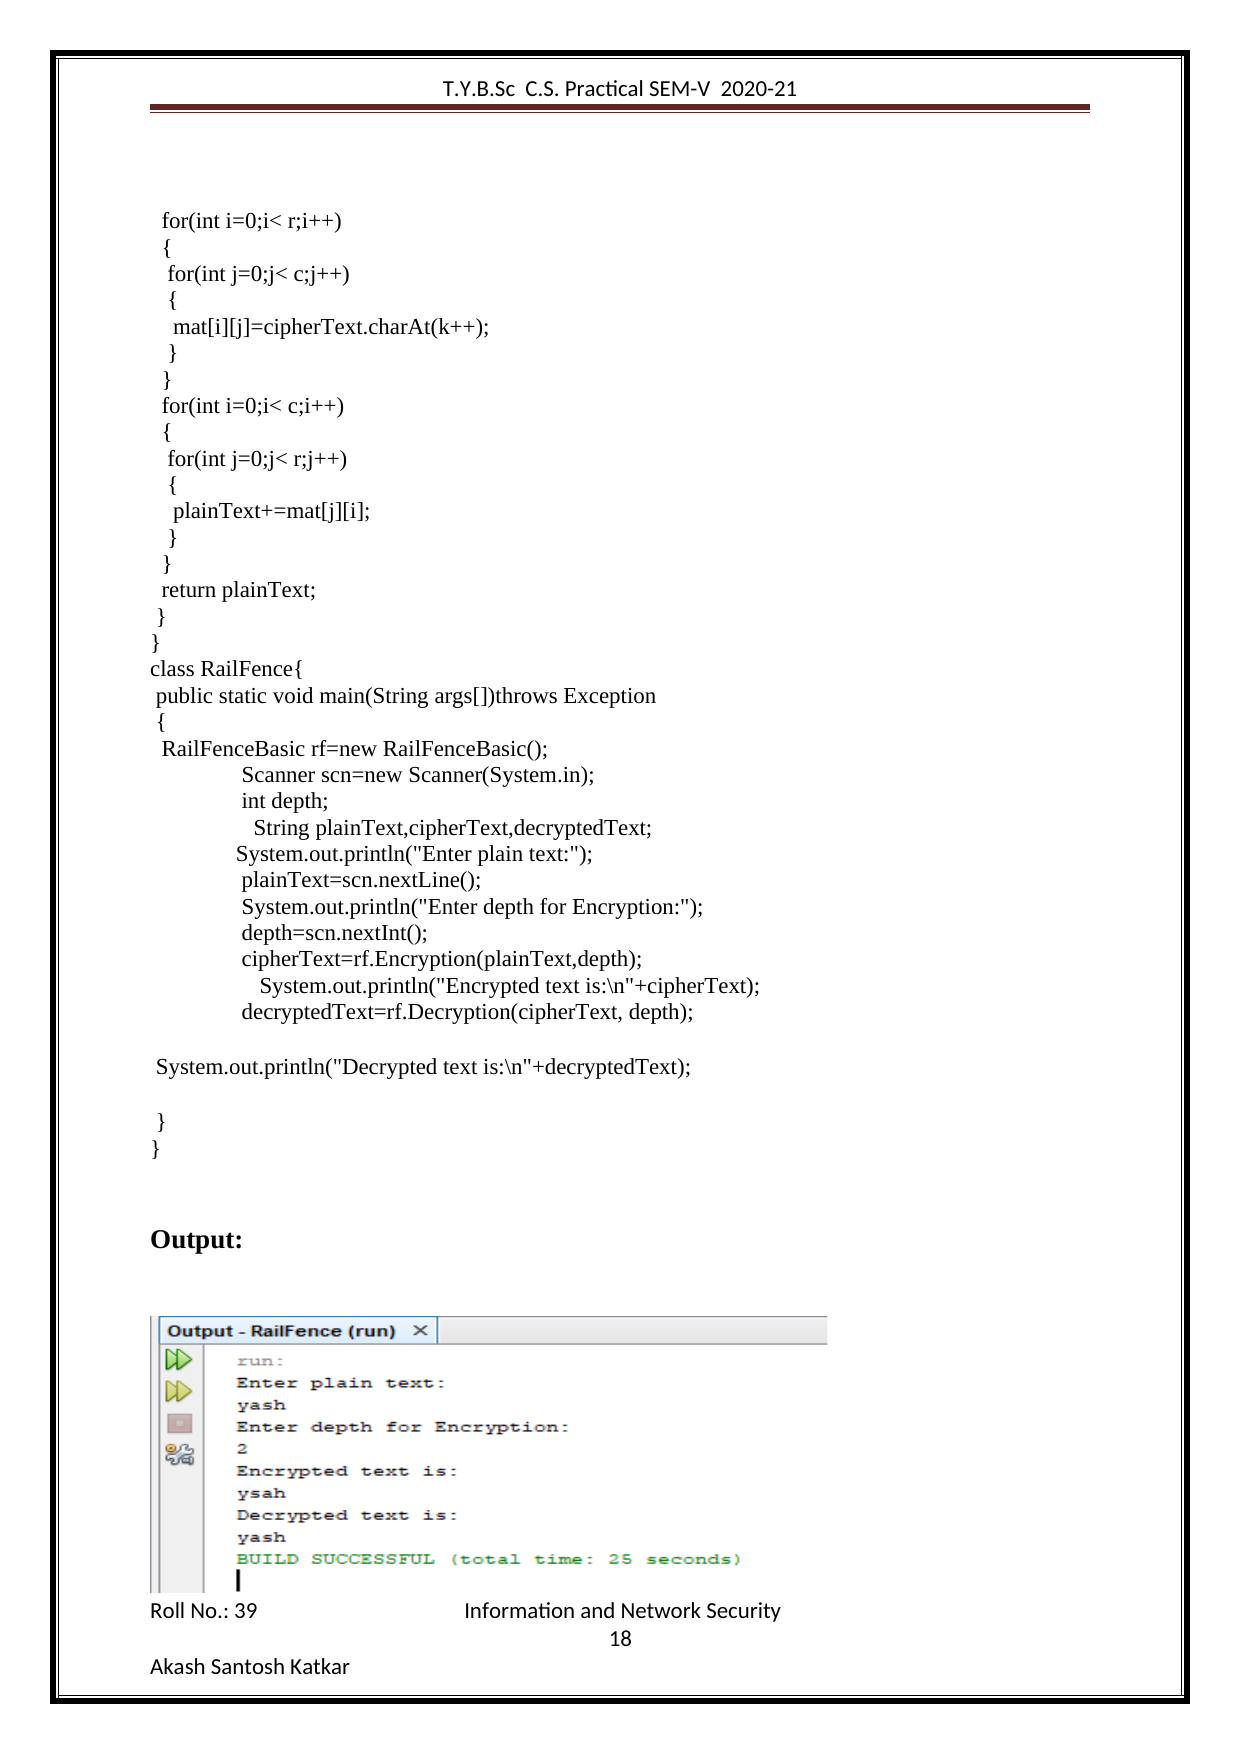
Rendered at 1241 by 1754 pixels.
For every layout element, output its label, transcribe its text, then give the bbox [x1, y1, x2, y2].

text Output: [150, 1223, 1090, 1254]
text plainText+=mat[j][i]; [150, 497, 1090, 524]
text decryptedText=rf.Decryption(cipherText, depth); [150, 998, 1090, 1024]
text mat[i][j]=cipherText.charAt(k++); [150, 313, 1090, 339]
text cipherText=rf.Encryption(plainText,depth); [150, 945, 1090, 972]
text { [150, 287, 1090, 313]
text return plainText; [150, 576, 1090, 603]
text } [150, 1108, 1090, 1135]
text } [150, 339, 1090, 366]
text for(int i=0;i< c;i++) [150, 392, 1090, 418]
text public static void main(String args[])throws Exception [150, 682, 1090, 708]
text plainText=scn.nextLine(); [150, 866, 1090, 893]
text depth=scn.nextInt(); [150, 919, 1090, 945]
text { [150, 234, 1090, 260]
text RailFenceBasic rf=new RailFenceBasic(); [150, 734, 1090, 761]
picture [150, 1316, 828, 1593]
text } [150, 550, 1090, 576]
text int depth; [150, 787, 1090, 814]
text System.out.println("Encrypted text is:\n"+cipherText); [150, 972, 1090, 998]
text } [150, 524, 1090, 550]
text class RailFence{ [150, 656, 1090, 682]
text System.out.println("Enter plain text:"); [150, 840, 1090, 866]
text for(int i=0;i< r;i++) [150, 207, 1090, 234]
text { [150, 418, 1090, 445]
text { [150, 708, 1090, 734]
text } [150, 366, 1090, 392]
text } [150, 1135, 1090, 1161]
text Scanner scn=new Scanner(System.in); [150, 761, 1090, 787]
text System.out.println("Decrypted text is:\n"+decryptedText); [150, 1053, 1090, 1079]
text { [150, 471, 1090, 497]
text for(int j=0;j< r;j++) [150, 445, 1090, 471]
text for(int j=0;j< c;j++) [150, 260, 1090, 287]
text String plainText,cipherText,decryptedText; [150, 814, 1090, 840]
text } [150, 629, 1090, 656]
text } [150, 603, 1090, 629]
text System.out.println("Enter depth for Encryption:"); [150, 893, 1090, 919]
